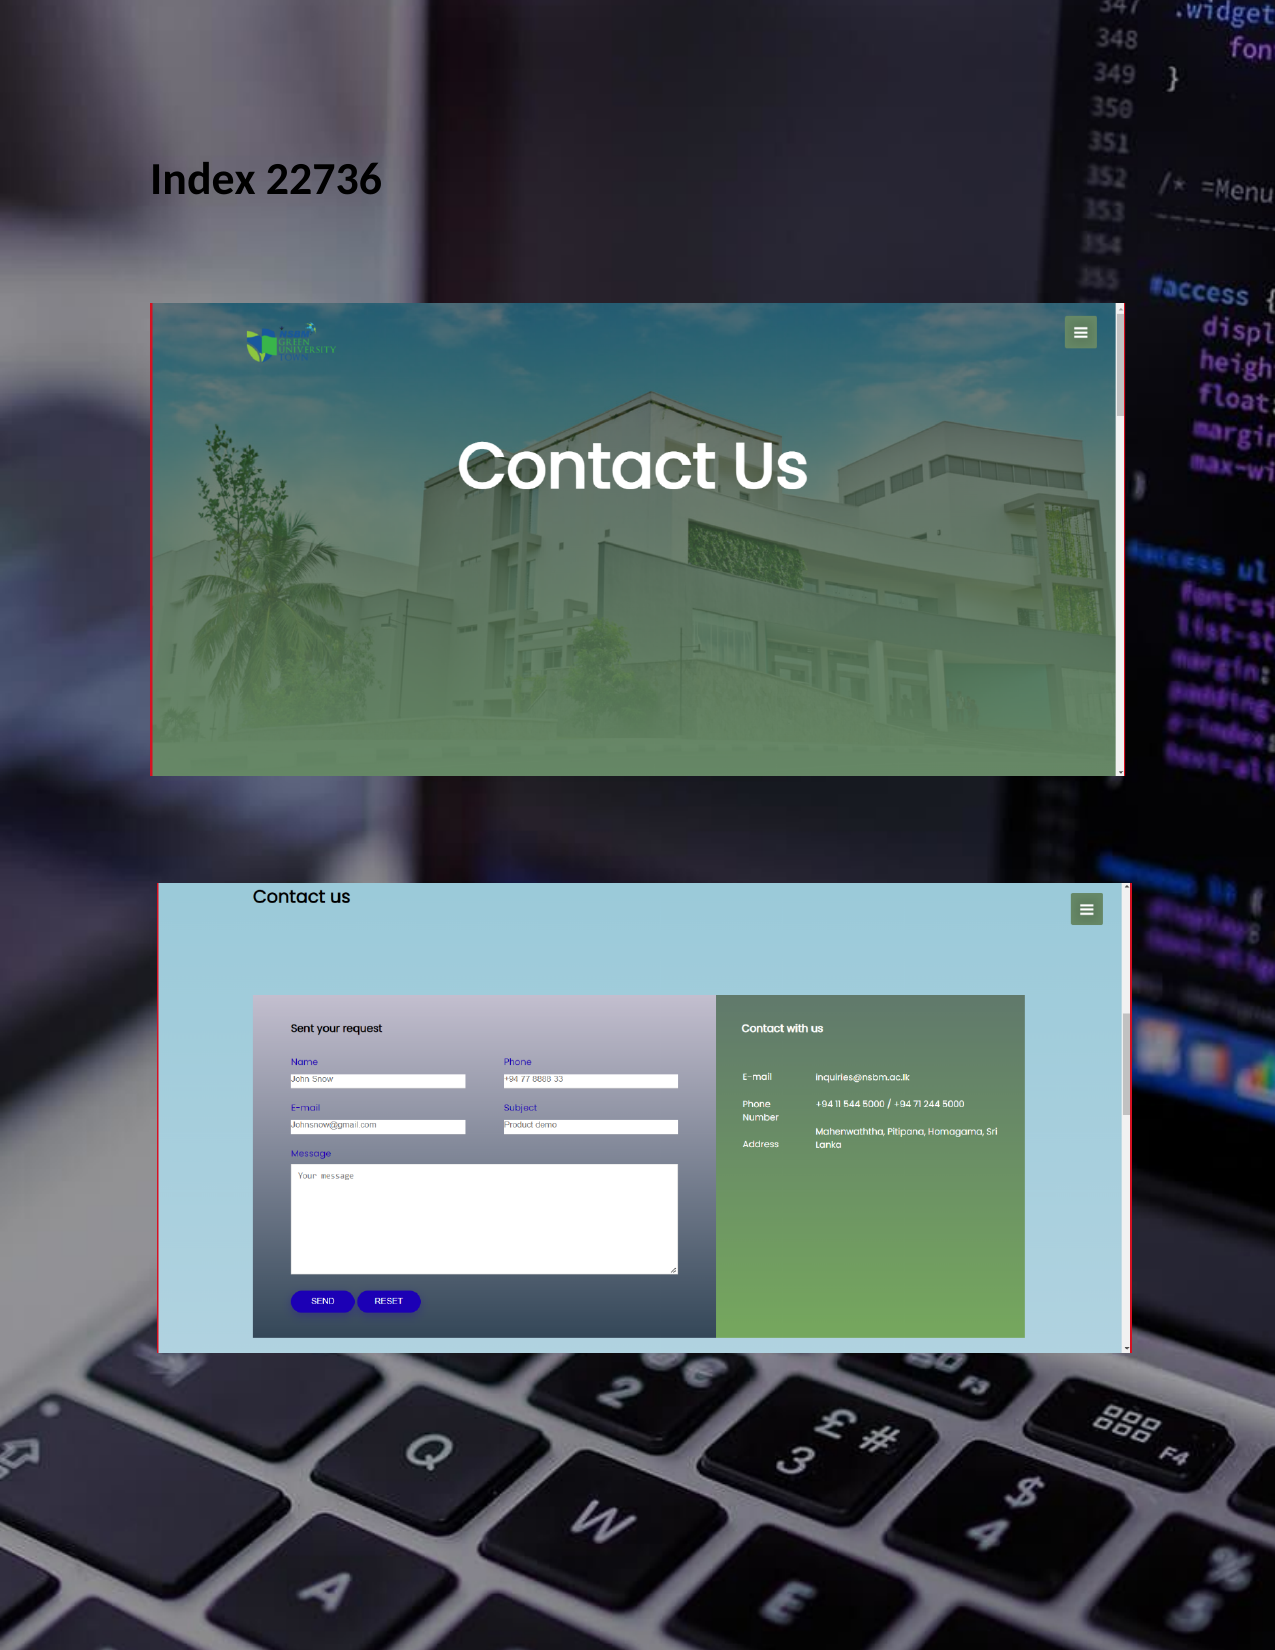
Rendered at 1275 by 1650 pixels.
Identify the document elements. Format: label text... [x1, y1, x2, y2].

text Index 22736 [150, 150, 1125, 206]
picture [0, 0, 1275, 1650]
